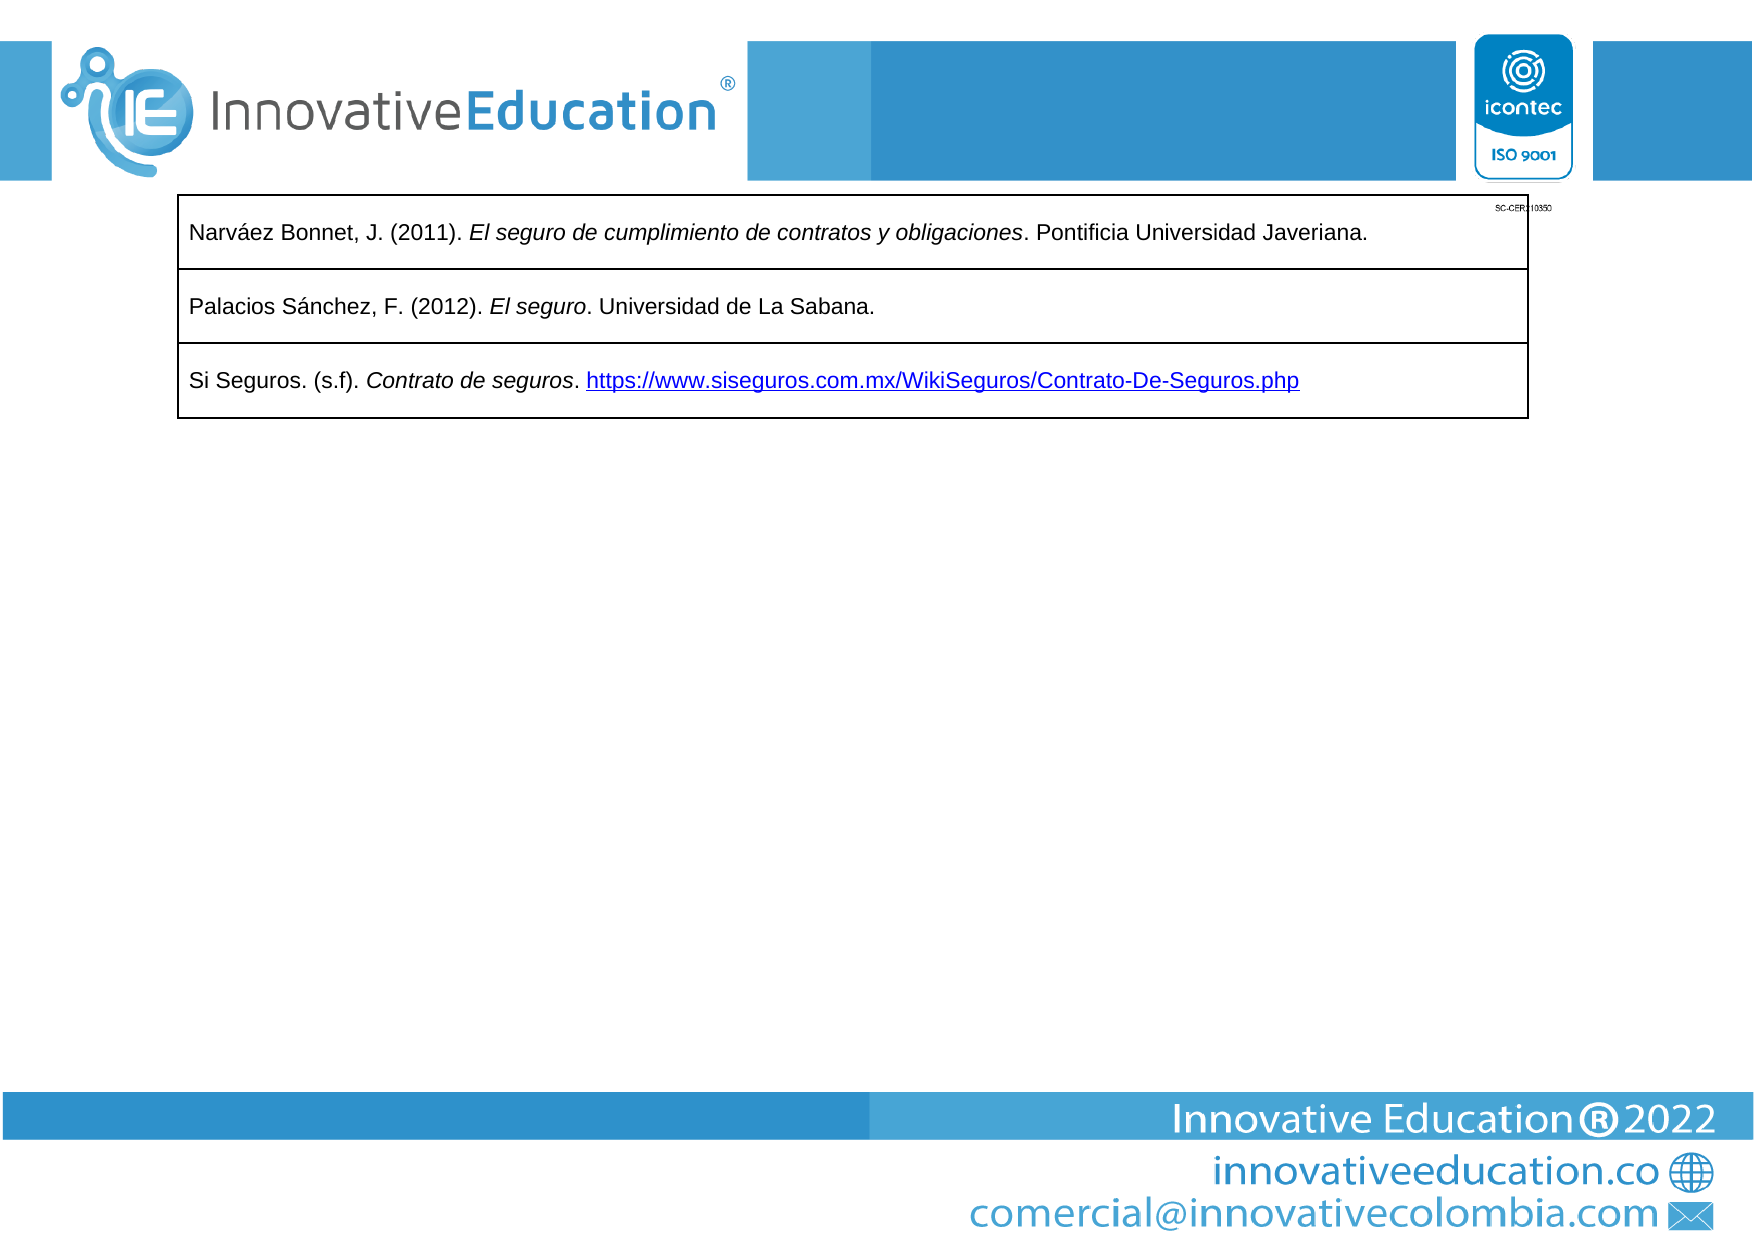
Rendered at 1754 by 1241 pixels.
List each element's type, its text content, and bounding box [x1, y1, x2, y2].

table_cell Si Seguros. (s.f). Contrato de seguros. https://www.siseguros.com.mx/WikiSeguros/Contrato-De-Seguros.php [179, 344, 1527, 417]
table_cell Palacios Sánchez, F. (2012). El seguro. Universidad de La Sabana. [179, 270, 1527, 342]
picture [2, 1091, 1754, 1237]
picture [0, 28, 1456, 194]
picture [1593, 28, 1752, 194]
table_cell Narváez Bonnet, J. (2011). El seguro de cumplimiento de contratos y obligaciones. Pontificia Universidad Javeriana. [179, 196, 1527, 268]
picture [1471, 32, 1576, 214]
